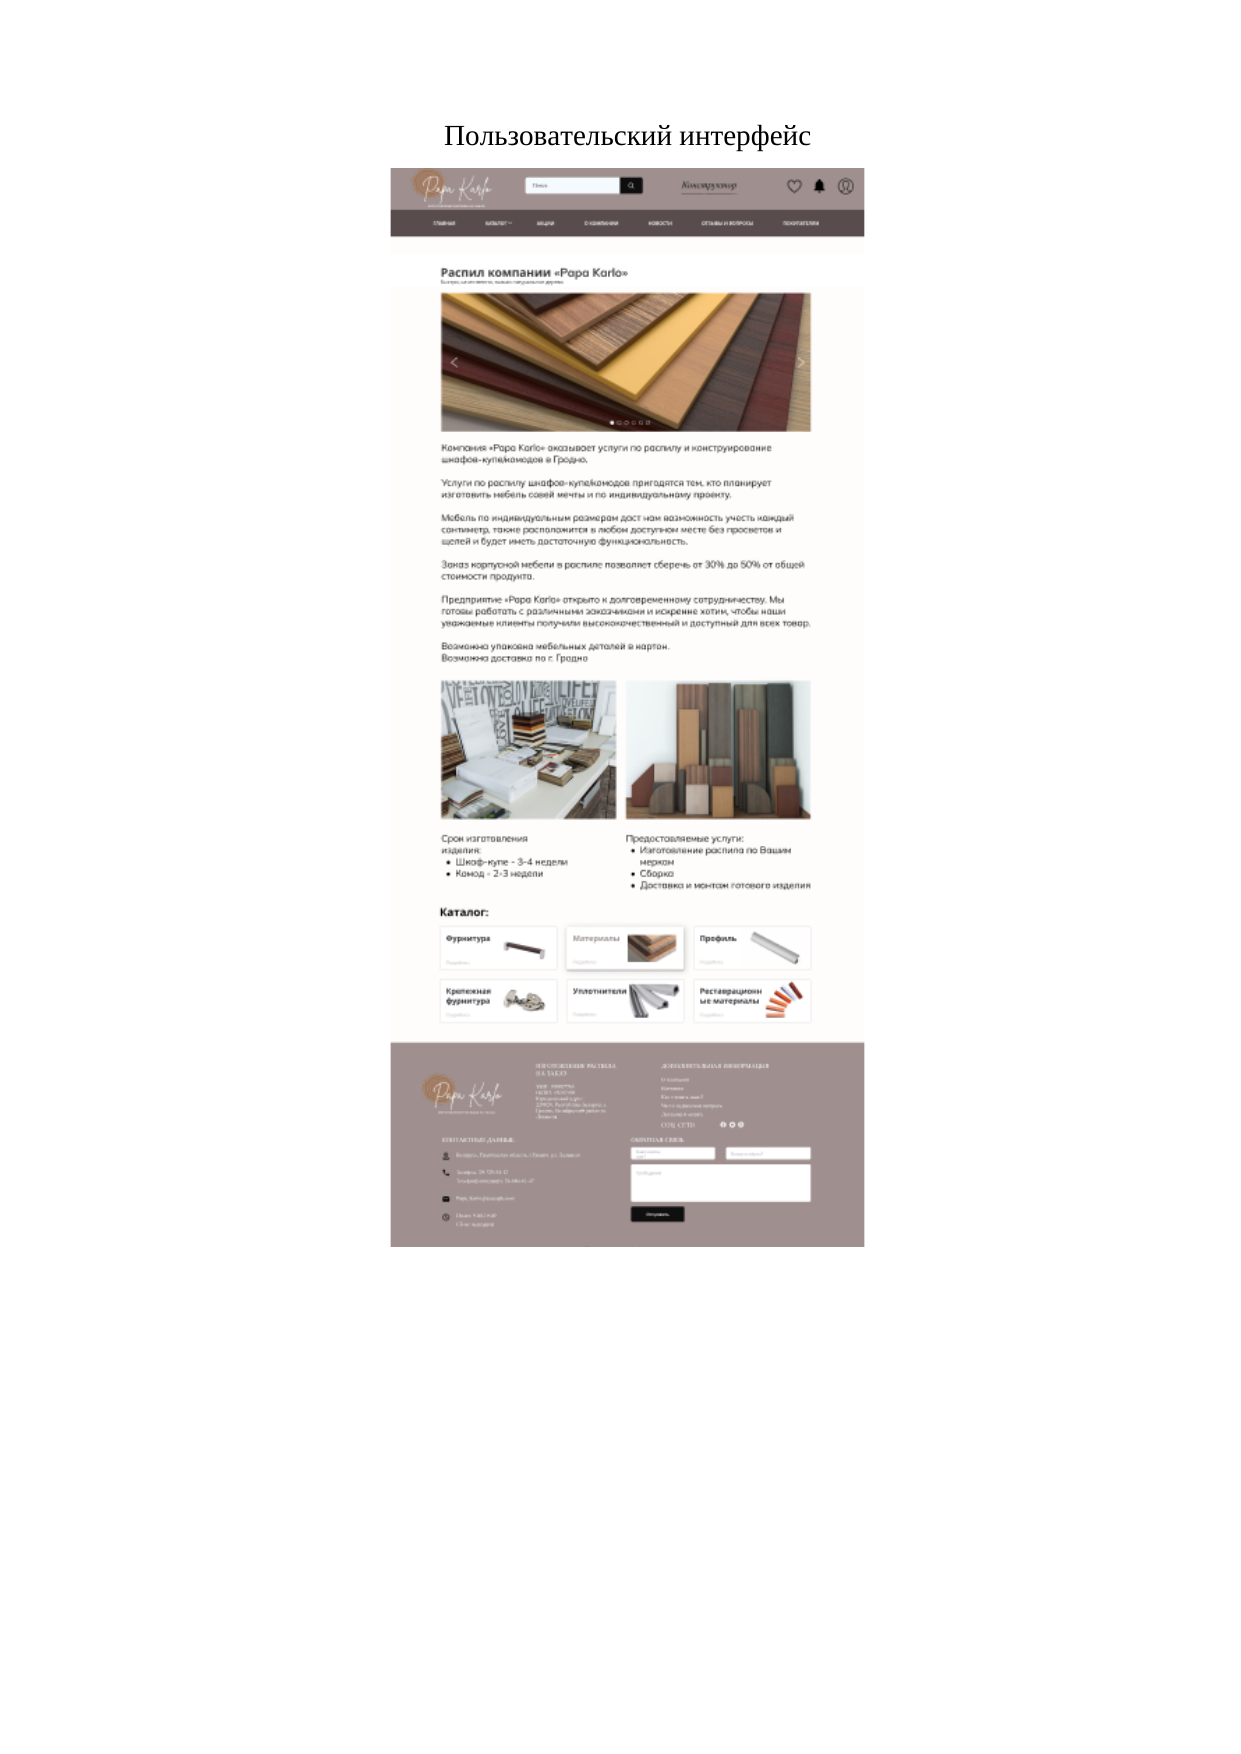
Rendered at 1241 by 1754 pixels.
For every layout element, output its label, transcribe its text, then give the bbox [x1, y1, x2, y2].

text Пользовательский интерфейс [103, 118, 1152, 152]
picture [390, 168, 865, 1247]
